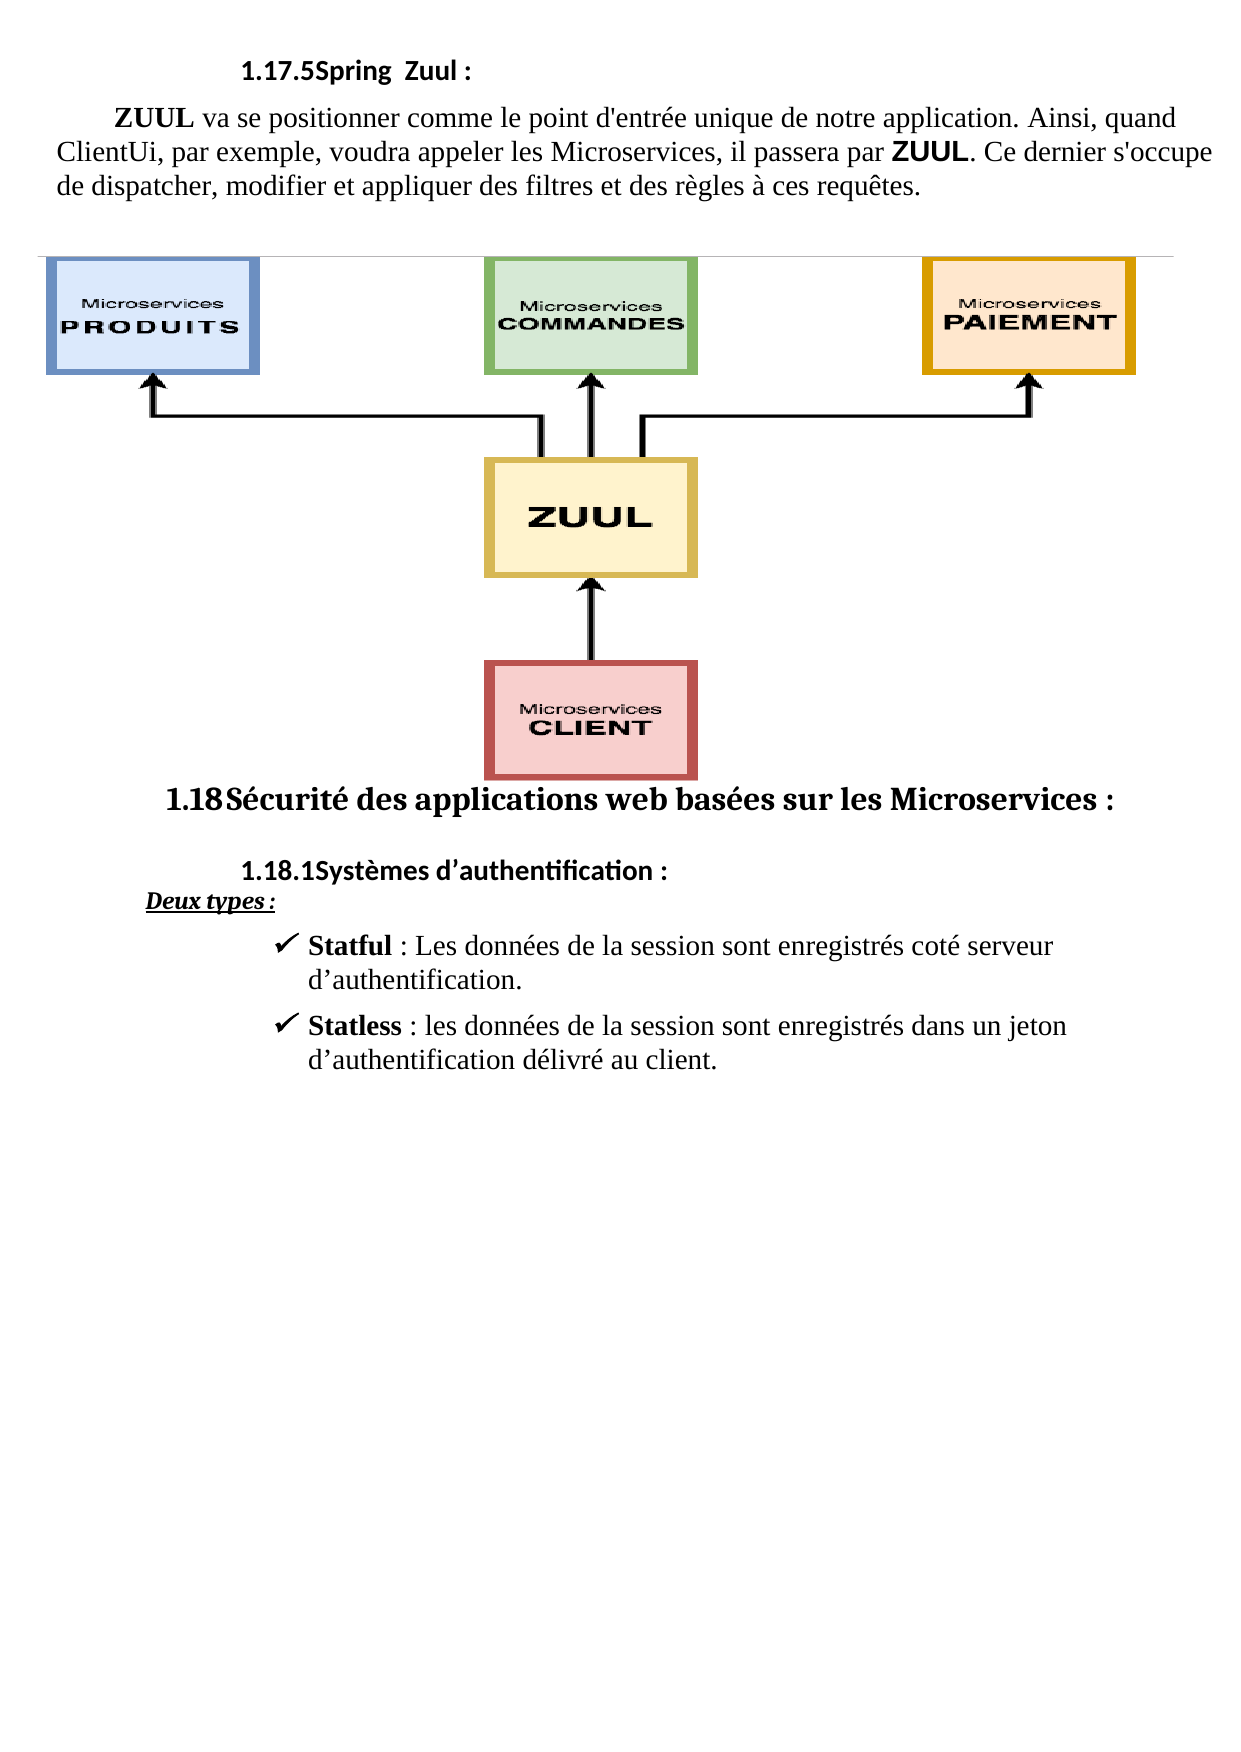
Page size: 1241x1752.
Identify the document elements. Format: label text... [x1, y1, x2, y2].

list ZUUL va se positionner comme le point d'entrée unique de notre application. Ainsi, quand ClientUi, par exemple, voudra appeler les Microservices, il passera par ZUUL. Ce dernier s'occupe de dispatcher, modifier et appliquer des filtres et des règles à ces requêtes. [921, 101, 1219, 201]
subtitle Spring Zuul : [240, 52, 1219, 88]
text Deux types : [19, 887, 1219, 916]
subtitle Systèmes d’authentification : [240, 852, 1219, 887]
list Statful : Les données de la session sont enregistrés coté serveur d’authentification. [270, 928, 1219, 996]
picture [37, 255, 1174, 781]
list Statless : les données de la session sont enregistrés dans un jeton d’authentification délivré au client. [270, 1008, 1219, 1075]
